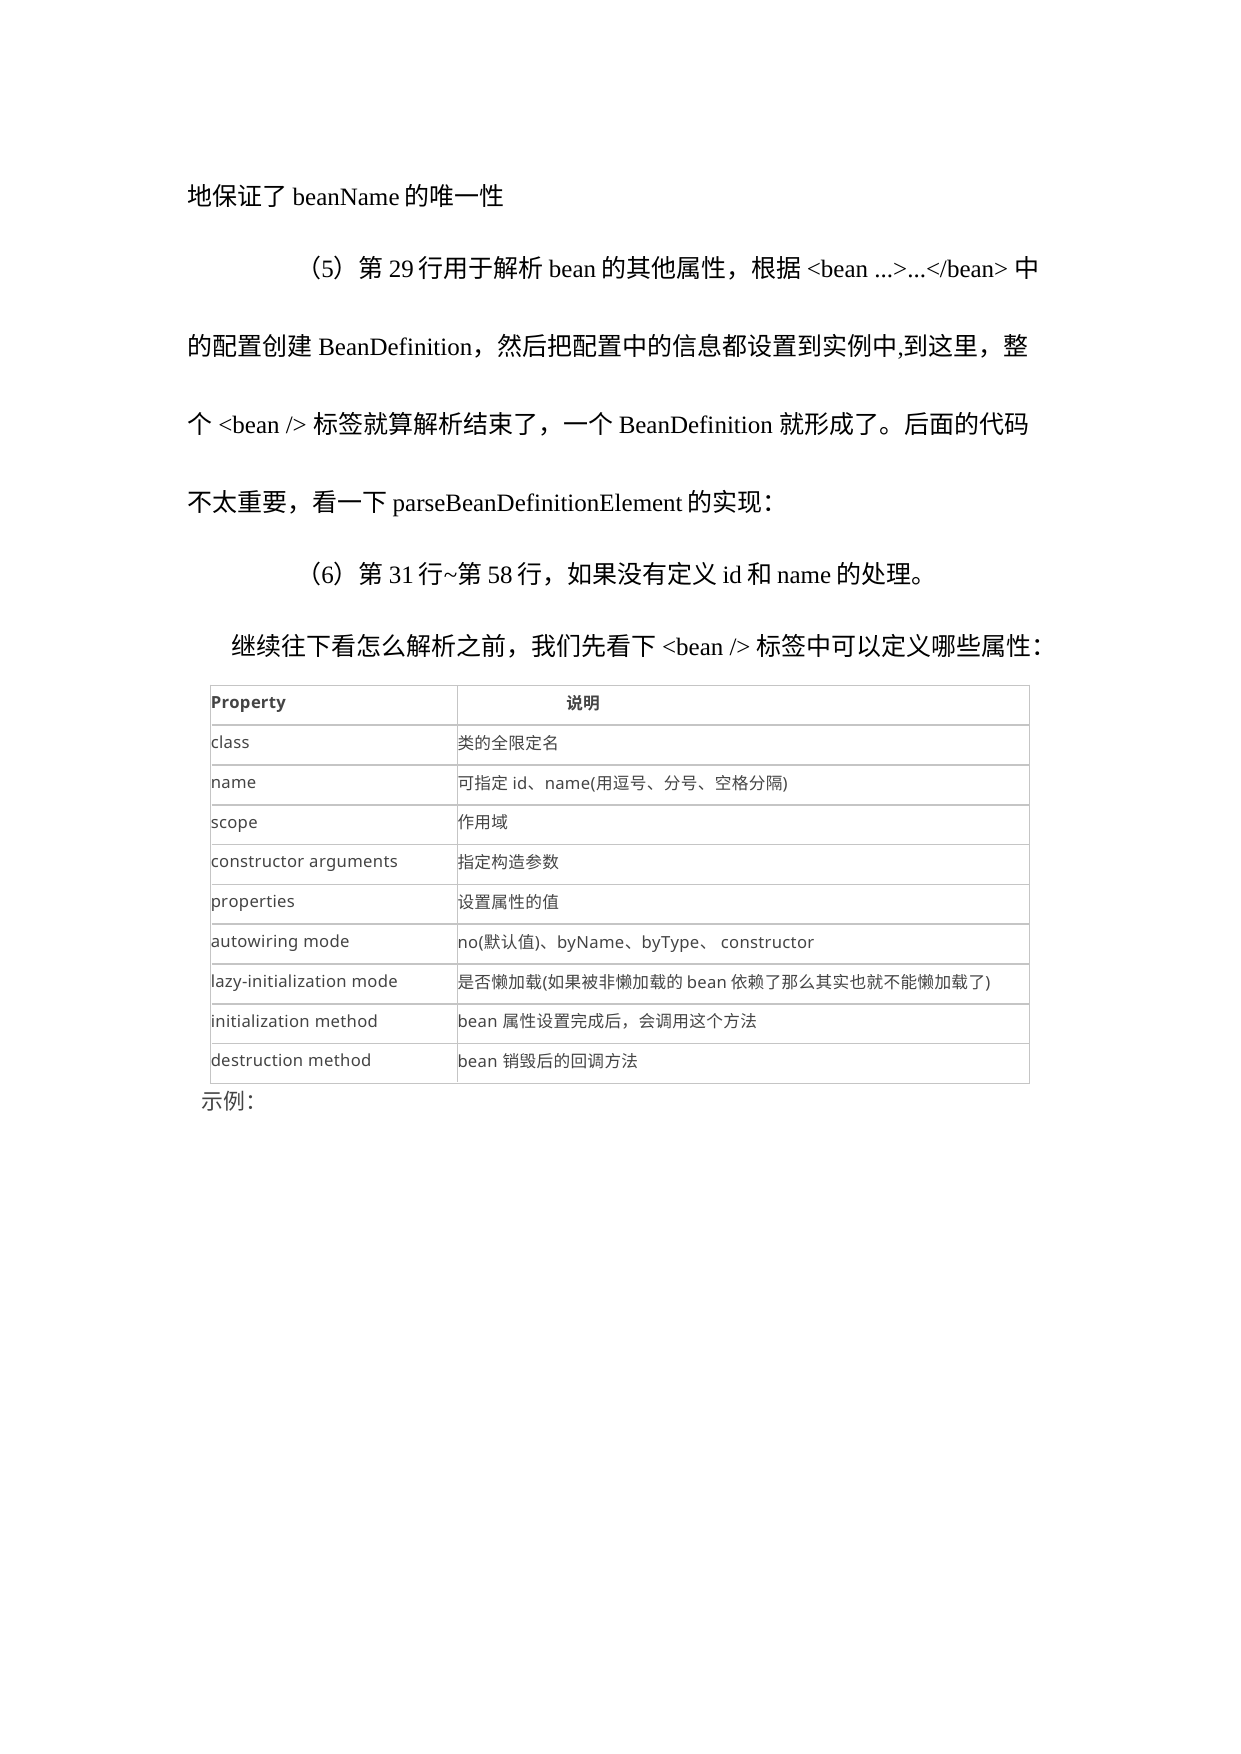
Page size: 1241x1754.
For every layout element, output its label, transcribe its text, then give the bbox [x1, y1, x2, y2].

table_cell properties [211, 885, 457, 923]
table_cell name [211, 765, 457, 804]
table_cell destruction method [211, 1044, 457, 1082]
table_cell 类的全限定名 [458, 726, 1029, 764]
table_cell scope [211, 805, 457, 844]
table_cell lazy-initialization mode [211, 964, 457, 1003]
table_cell bean 销毁后的回调方法 [458, 1044, 1029, 1082]
table_cell bean 属性设置完成后，会调用这个方法 [458, 1005, 1029, 1043]
table_header 说明 [458, 686, 1029, 724]
text 继续往下看怎么解析之前，我们先看下 <bean /> 标签中可以定义哪些属性： [187, 612, 1053, 677]
table_cell autowiring mode [211, 924, 457, 963]
table_cell 可指定 id、name(用逗号、分号、空格分隔) [458, 766, 1029, 804]
table_cell no(默认值)、byName、byType、 constructor [458, 925, 1029, 963]
text （6）第31行~第58行，如果没有定义id和name的处理。 [187, 540, 1053, 605]
table_cell constructor arguments [211, 845, 457, 883]
table_cell 设置属性的值 [458, 885, 1029, 923]
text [187, 162, 1053, 227]
table_cell initialization method [211, 1004, 457, 1043]
list 示例： [187, 1084, 1053, 1116]
text （5）第29行用于解析bean的其他属性，根据 <bean ...>...</bean> 中的配置创建 BeanDefinition，然后把配置中的信息都设置到实例中,到这里，整个 <bean /> 标签就算解析结束了，一个 BeanDefinition 就形成了。后面的代码不太重要，看一下parseBeanDefinitionElement的实现： [187, 234, 1053, 533]
table_header Property [211, 686, 457, 724]
table_cell class [211, 725, 457, 764]
table_cell 指定构造参数 [458, 845, 1029, 883]
table_cell 作用域 [458, 806, 1029, 844]
table_cell 是否懒加载(如果被非懒加载的bean依赖了那么其实也就不能懒加载了) [458, 965, 1029, 1003]
